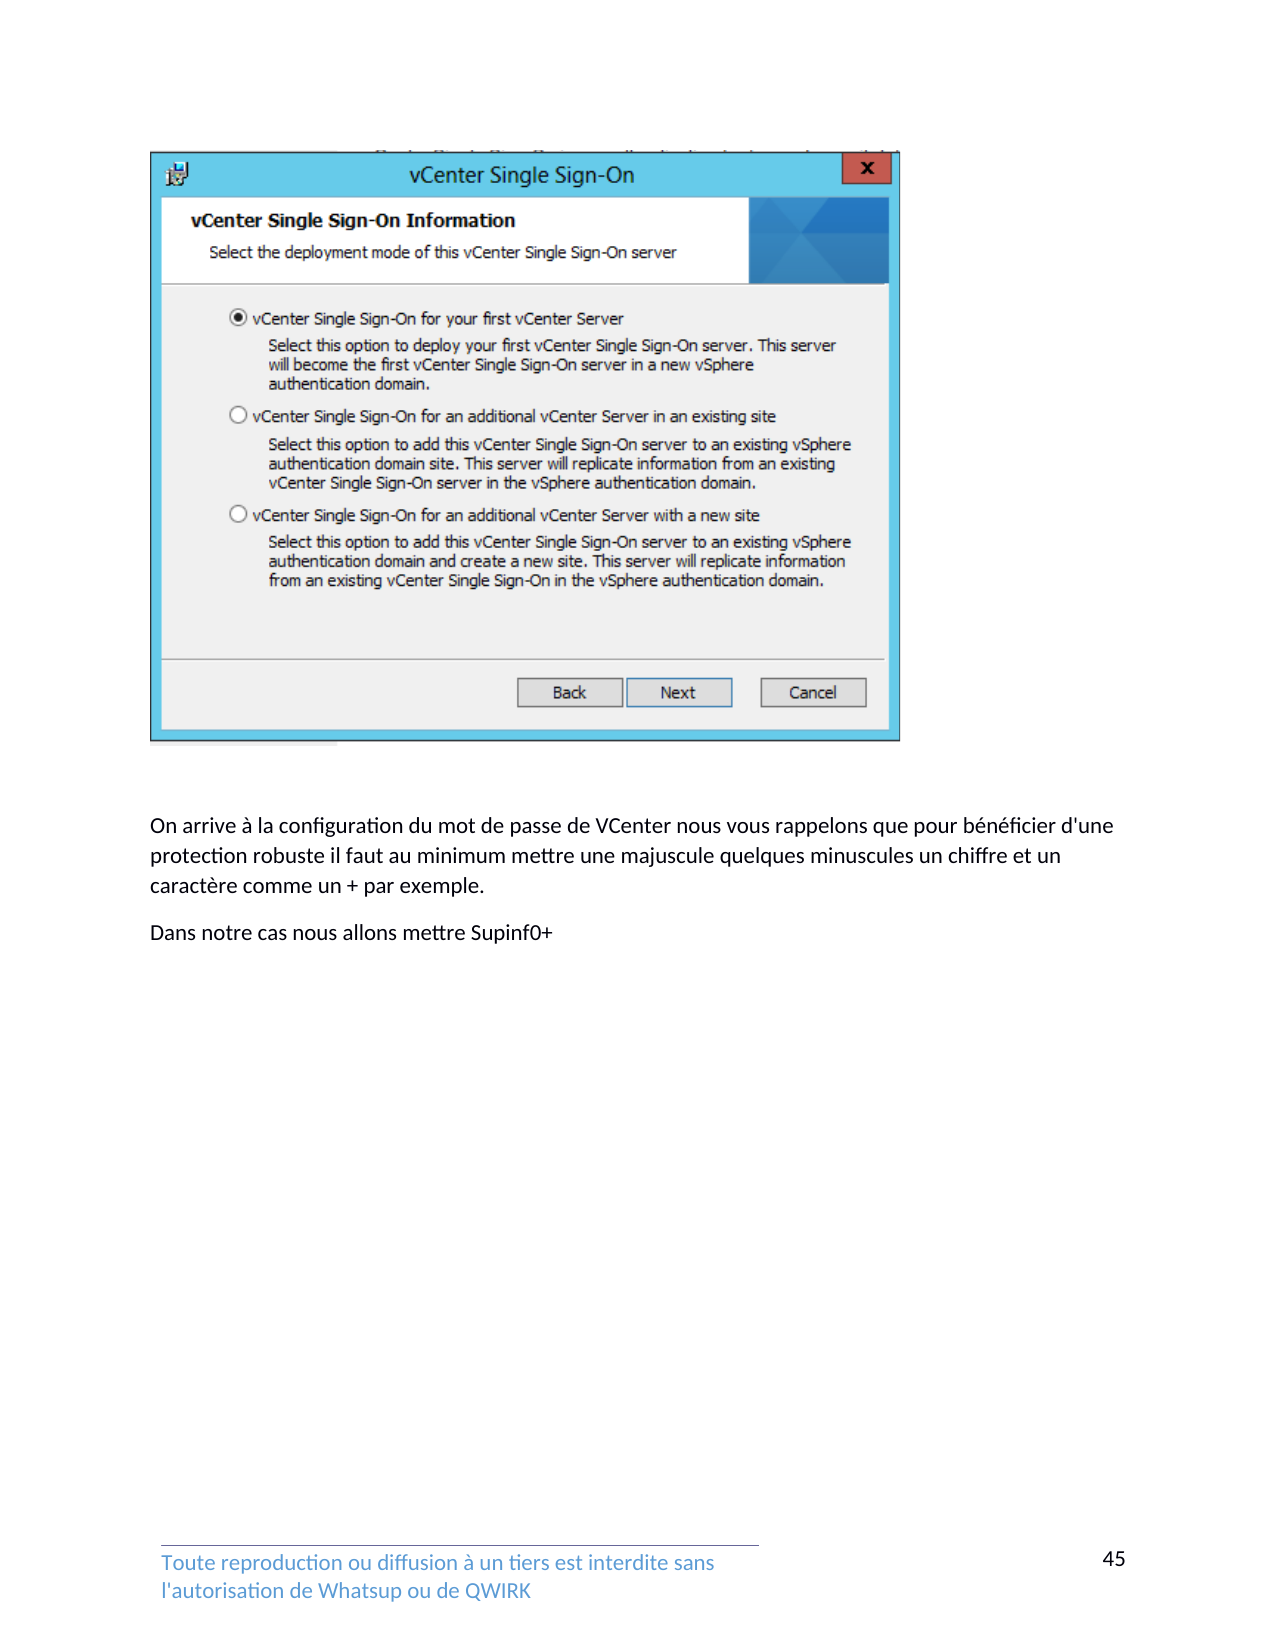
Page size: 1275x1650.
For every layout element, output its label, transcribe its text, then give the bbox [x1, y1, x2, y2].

picture [150, 150, 901, 746]
text Dans notre cas nous allons mettre Supinf0+ [150, 918, 1125, 946]
text On arrive à la configuration du mot de passe de VCenter nous vous rappelons que pour bénéficier d'une protection robuste il faut au minimum mettre une majuscule quelques minuscules un chiffre et un caractère comme un + par exemple. [150, 811, 1125, 899]
